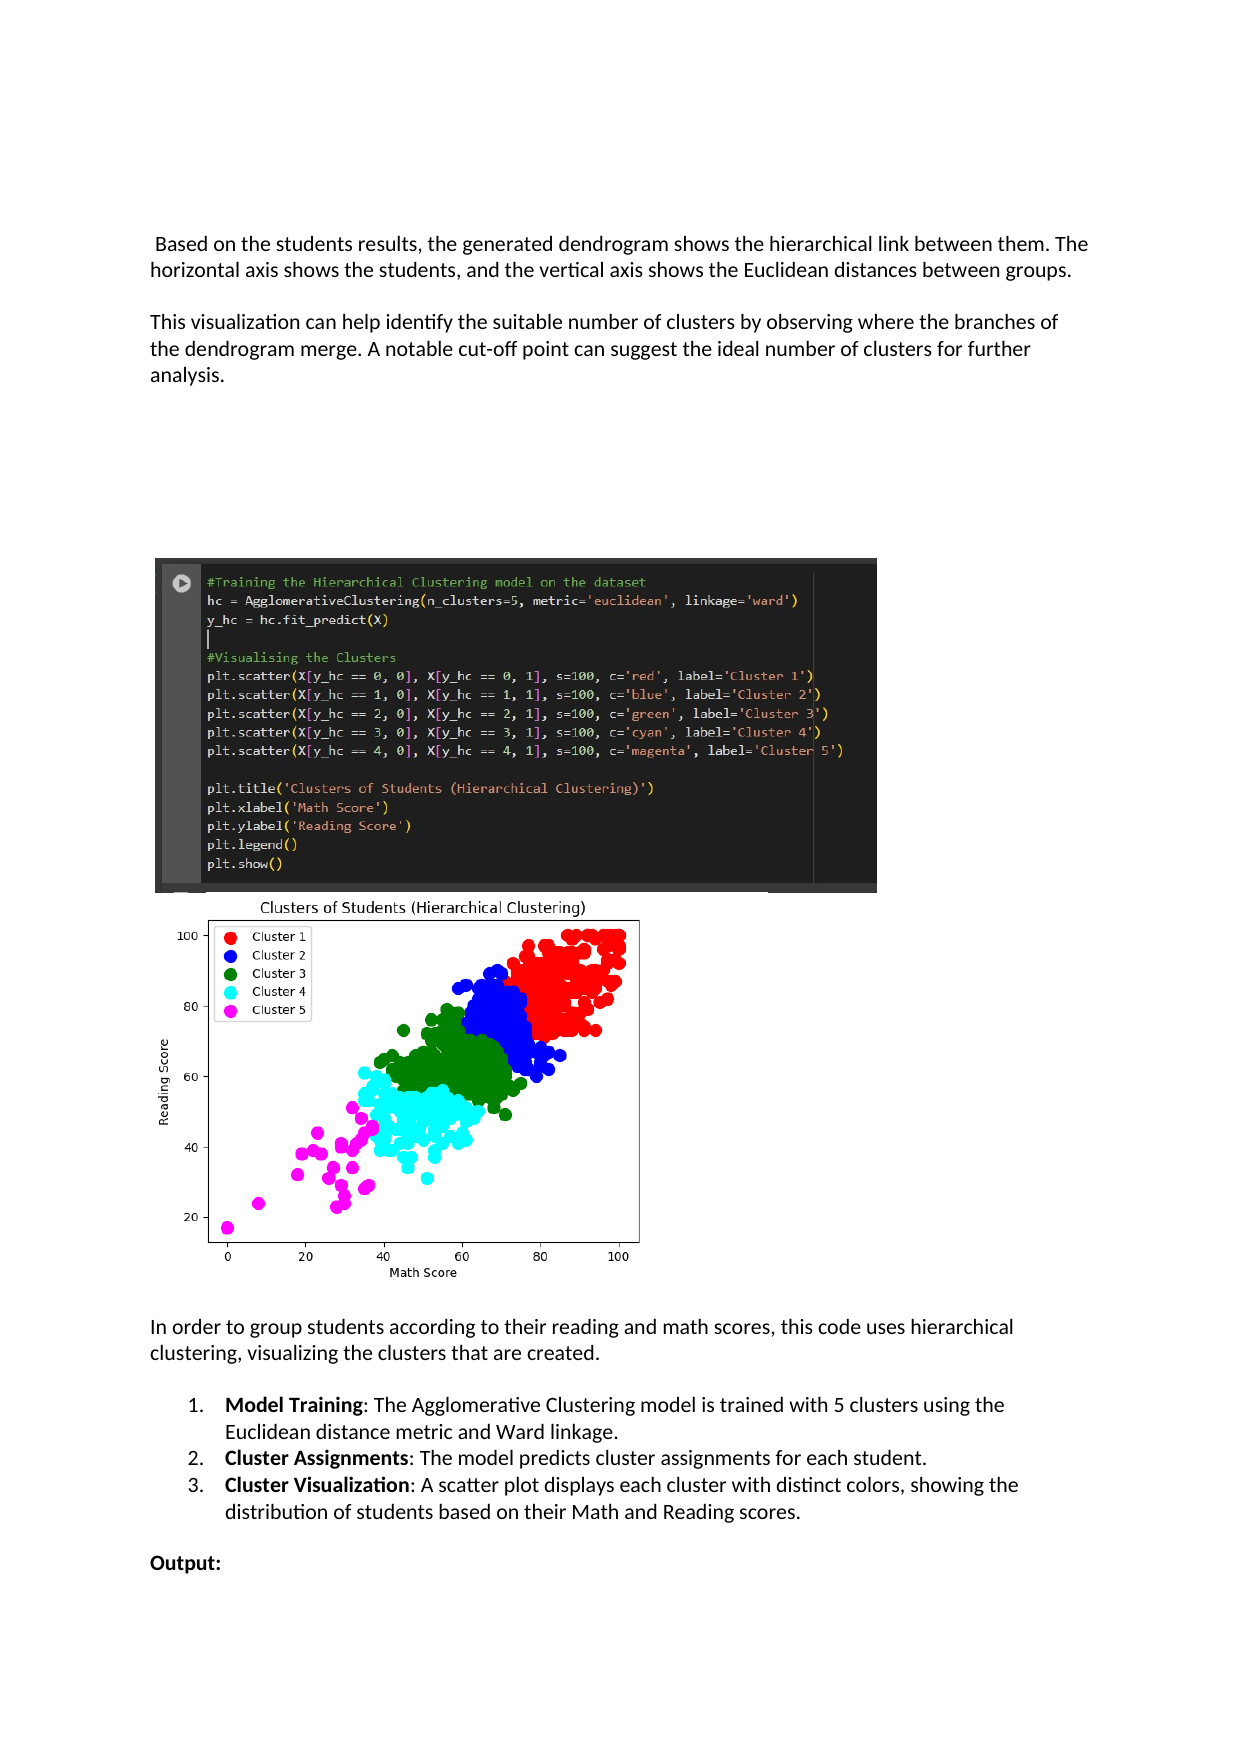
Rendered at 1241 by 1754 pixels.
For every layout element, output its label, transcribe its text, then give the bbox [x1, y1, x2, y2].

list Cluster Visualization: A scatter plot displays each cluster with distinct colors, showing the distribution of students based on their Math and Reading scores. [187, 1471, 1090, 1524]
list Cluster Assignments: The model predicts cluster assignments for each student. [187, 1444, 1090, 1471]
list Model Training: The Agglomerative Clustering model is trained with 5 clusters using the Euclidean distance metric and Ward linkage. [187, 1391, 1090, 1444]
text Output: [150, 1549, 1090, 1576]
text This visualization can help identify the suitable number of clusters by observing where the branches of the dendrogram merge. A notable cut-off point can suggest the ideal number of clusters for further analysis. [150, 308, 1090, 388]
text In order to group students according to their reading and math scores, this code uses hierarchical clustering, visualizing the clusters that are created. [150, 1313, 1090, 1366]
picture [150, 558, 877, 1288]
text Based on the students results, the generated dendrogram shows the hierarchical link between them. The horizontal axis shows the students, and the vertical axis shows the Euclidean distances between groups. [150, 230, 1090, 283]
